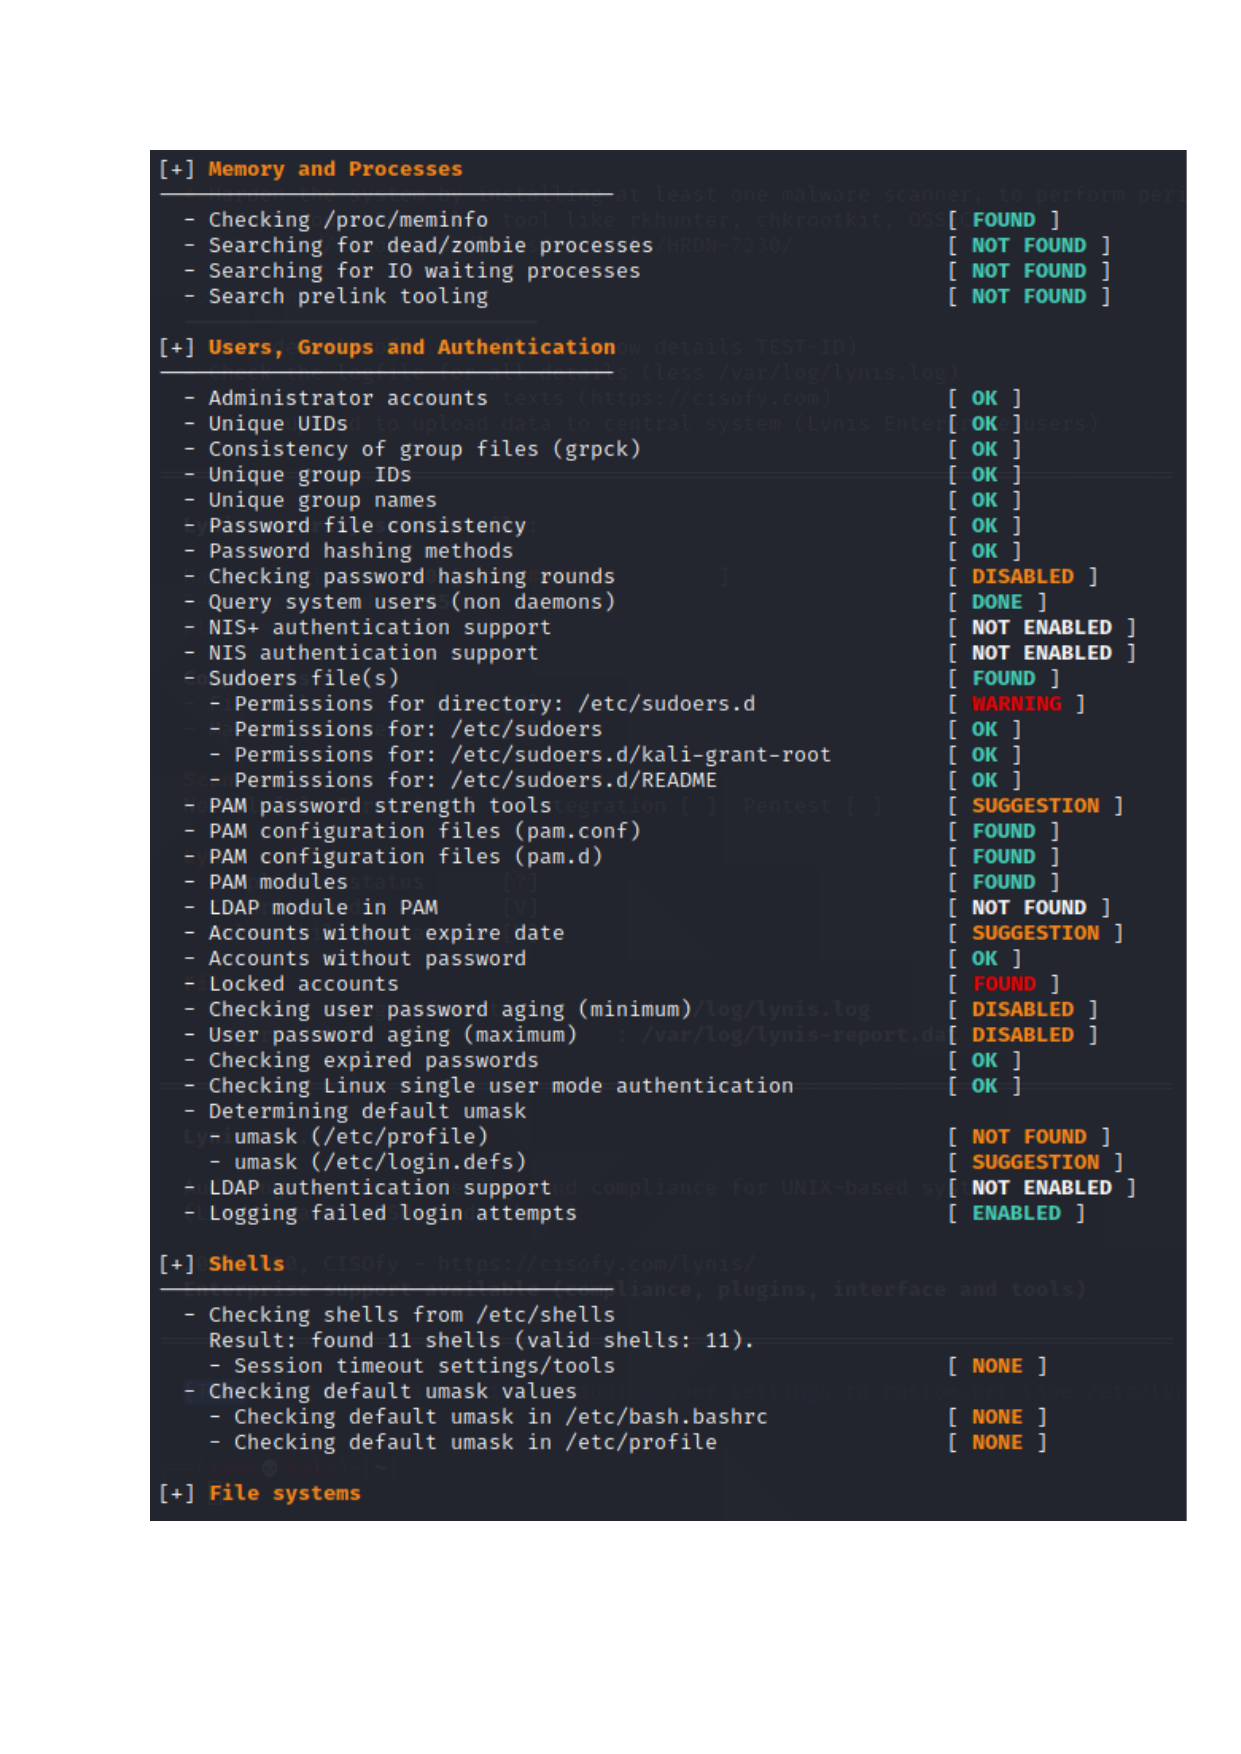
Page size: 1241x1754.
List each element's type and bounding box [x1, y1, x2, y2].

picture [150, 150, 1187, 1521]
